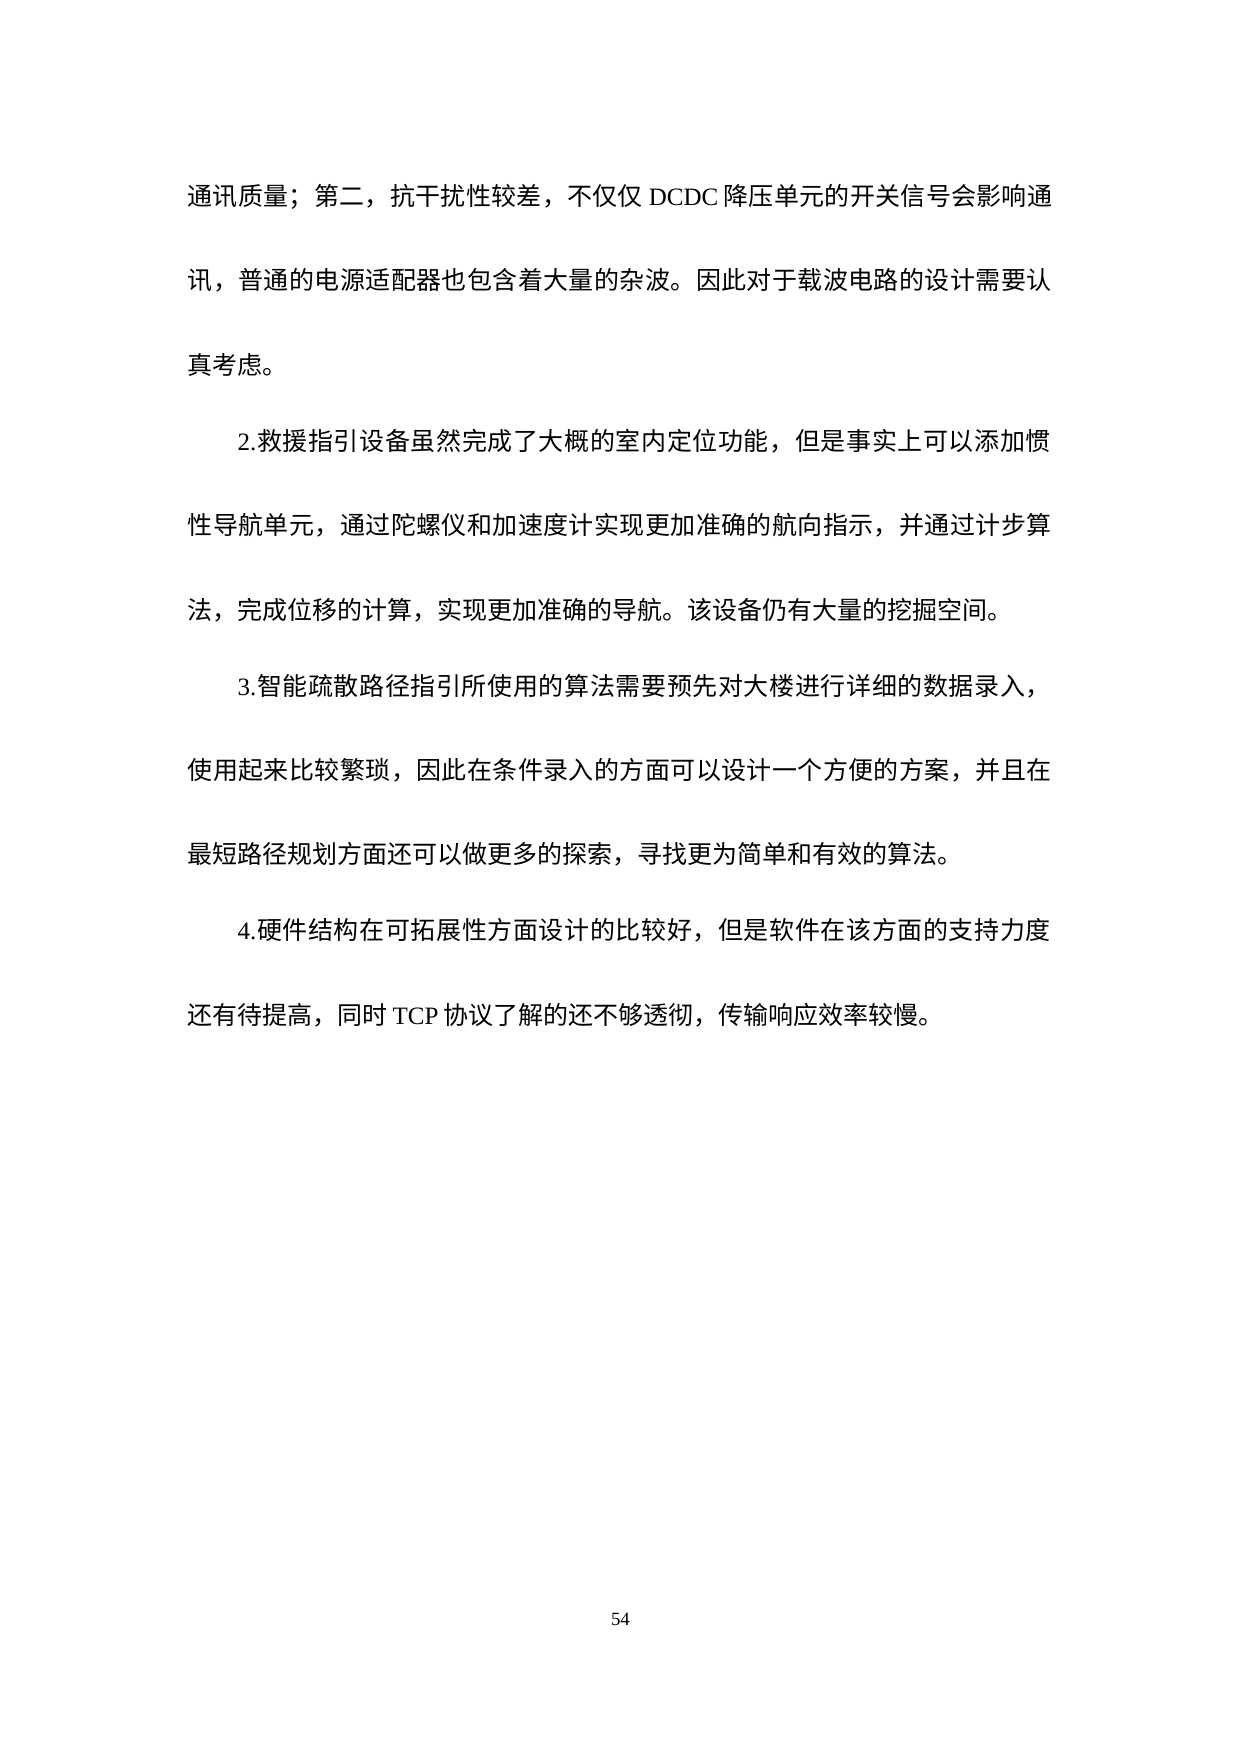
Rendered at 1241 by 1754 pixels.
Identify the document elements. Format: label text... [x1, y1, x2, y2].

text 2.救援指引设备虽然完成了大概的室内定位功能，但是事实上可以添加惯性导航单元，通过陀螺仪和加速度计实现更加准确的航向指示，并通过计步算法，完成位移的计算，实现更加准确的导航。该设备仍有大量的挖掘空间。 [187, 407, 1053, 641]
text 3.智能疏散路径指引所使用的算法需要预先对大楼进行详细的数据录入，使用起来比较繁琐，因此在条件录入的方面可以设计一个方便的方案，并且在最短路径规划方面还可以做更多的探索，寻找更为简单和有效的算法。 [187, 652, 1053, 886]
text 4.硬件结构在可拓展性方面设计的比较好，但是软件在该方面的支持力度还有待提高，同时TCP协议了解的还不够透彻，传输响应效率较慢。 [187, 896, 1053, 1046]
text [187, 162, 1053, 396]
